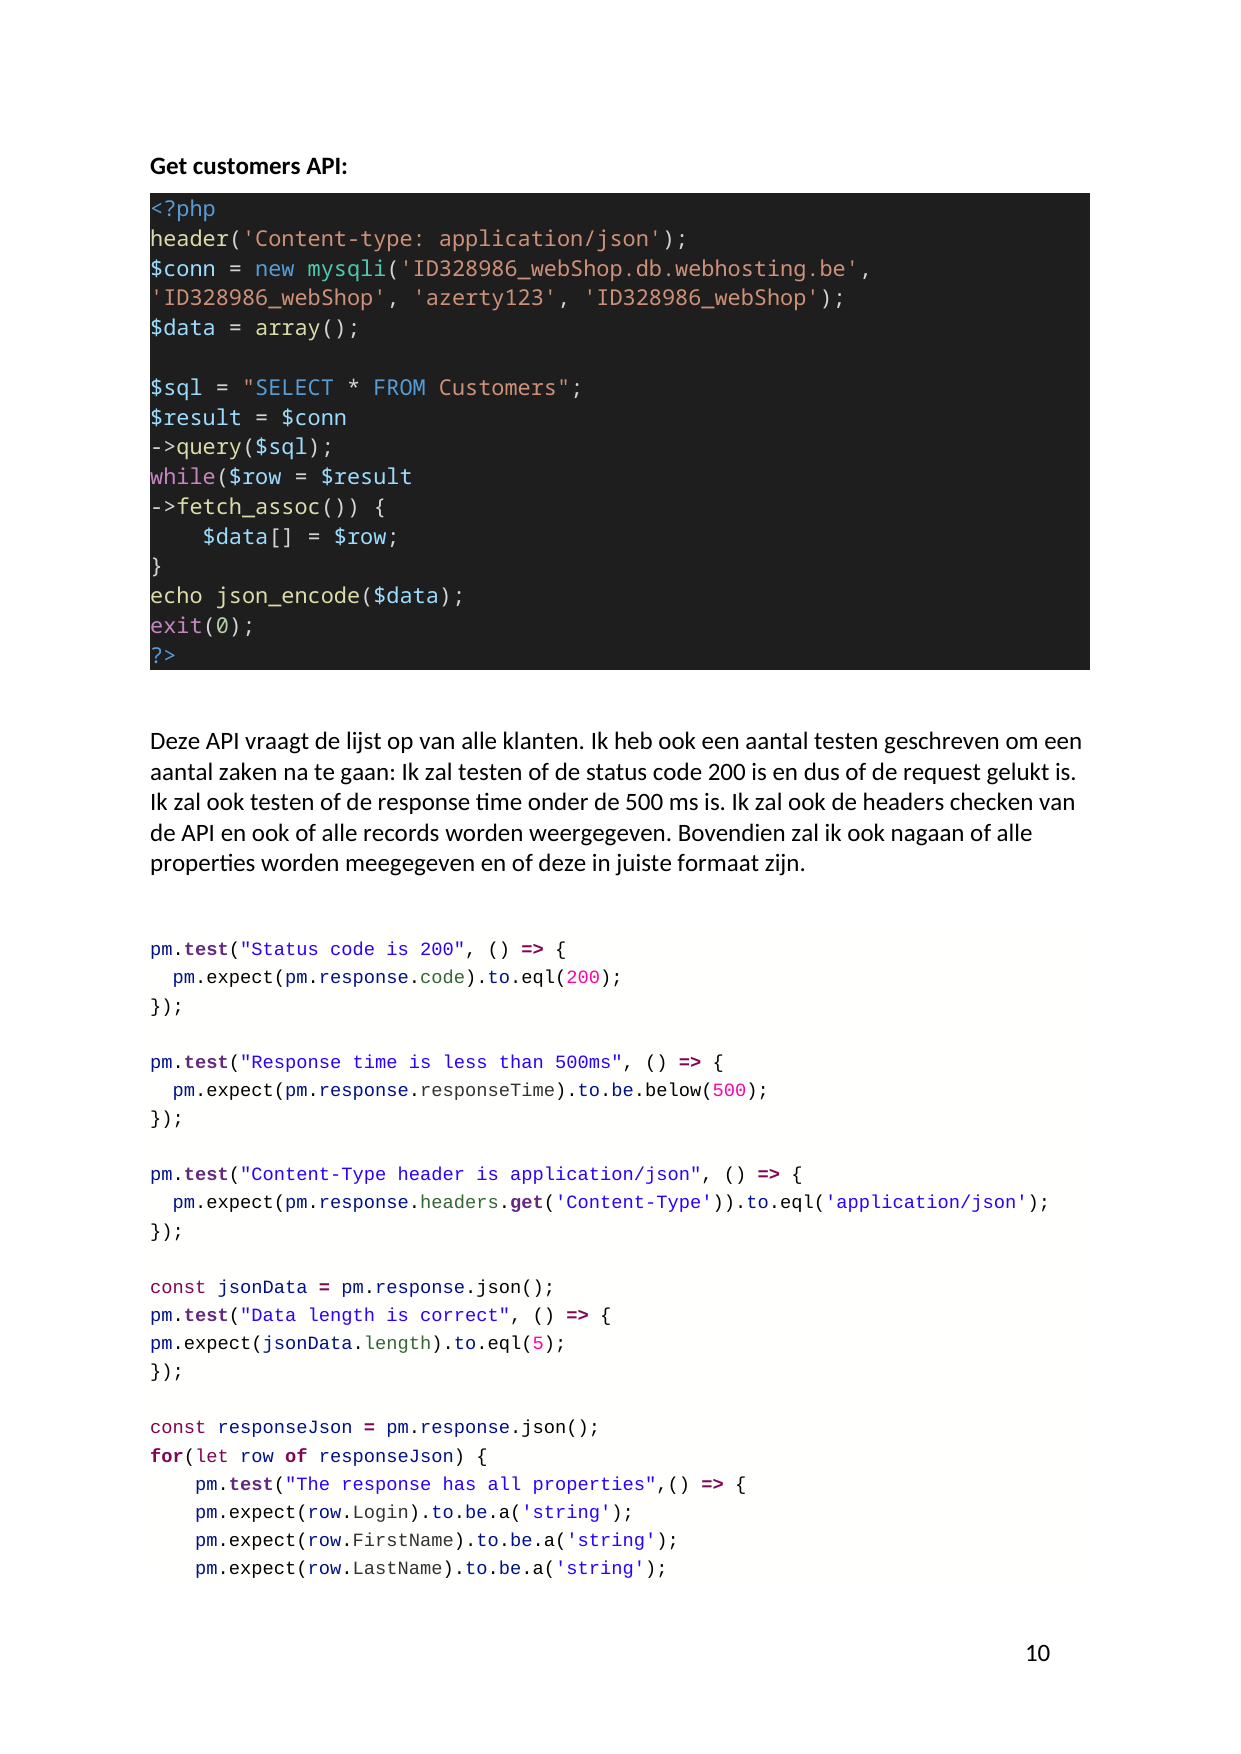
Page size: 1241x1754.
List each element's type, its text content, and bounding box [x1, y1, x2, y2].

text pm.test("The response has all properties",() => { [150, 1468, 1090, 1496]
subtitle Get customers API: [150, 150, 1090, 181]
text pm.expect(row.LastName).to.be.a('string'); [150, 1552, 1090, 1580]
text pm.expect(pm.response.headers.get('Content-Type')).to.eql('application/json'); [150, 1186, 1090, 1214]
text pm.expect(pm.response.responseTime).to.be.below(500); [150, 1074, 1090, 1102]
text pm.expect(pm.response.code).to.eql(200); [150, 961, 1090, 989]
text Deze API vraagt de lijst op van alle klanten. Ik heb ook een aantal testen geschreven om een aantal zaken na te gaan: Ik zal testen of de status code 200 is en dus of de request gelukt is. Ik zal ook testen of de response time onder de 500 ms is. Ik zal ook de headers checken van de API en ook of alle records worden weergegeven. Bovendien zal ik ook nagaan of alle properties worden meegegeven en of deze in juiste formaat zijn. [150, 725, 1090, 878]
text }); [150, 1214, 1090, 1243]
text pm.test("Status code is 200", () => { [150, 933, 1090, 961]
text while($row = $result [150, 461, 1090, 491]
text pm.test("Content-Type header is application/json", () => { [150, 1158, 1090, 1186]
text $data = array(); [150, 312, 1090, 342]
text $data[] = $row; [150, 521, 1090, 551]
text exit(0); [150, 610, 1090, 640]
text echo json_encode($data); [150, 580, 1090, 610]
text ?> [150, 640, 1090, 670]
text pm.expect(row.Login).to.be.a('string'); [150, 1496, 1090, 1524]
text <?php [150, 193, 1090, 223]
text for(let row of responseJson) { [150, 1439, 1090, 1468]
text $sql = "SELECT * FROM Customers"; [150, 372, 1090, 402]
text pm.expect(row.FirstName).to.be.a('string'); [150, 1524, 1090, 1552]
text $result = $conn [150, 402, 1090, 431]
text ->fetch_assoc()) { [150, 491, 1090, 521]
text header('Content-type: application/json'); [150, 223, 1090, 253]
text }); [150, 1355, 1090, 1383]
text ->query($sql); [150, 431, 1090, 461]
text } [150, 551, 1090, 580]
text const jsonData = pm.response.json(); [150, 1271, 1090, 1299]
text }); [150, 1102, 1090, 1130]
text const responseJson = pm.response.json(); [150, 1411, 1090, 1439]
text pm.test("Data length is correct", () => { [150, 1299, 1090, 1327]
text }); [150, 989, 1090, 1018]
text $conn = new mysqli('ID328986_webShop.db.webhosting.be', 'ID328986_webShop', 'azerty123', 'ID328986_webShop'); [150, 253, 1090, 312]
text pm.expect(jsonData.length).to.eql(5); [150, 1327, 1090, 1355]
text pm.test("Response time is less than 500ms", () => { [150, 1046, 1090, 1074]
